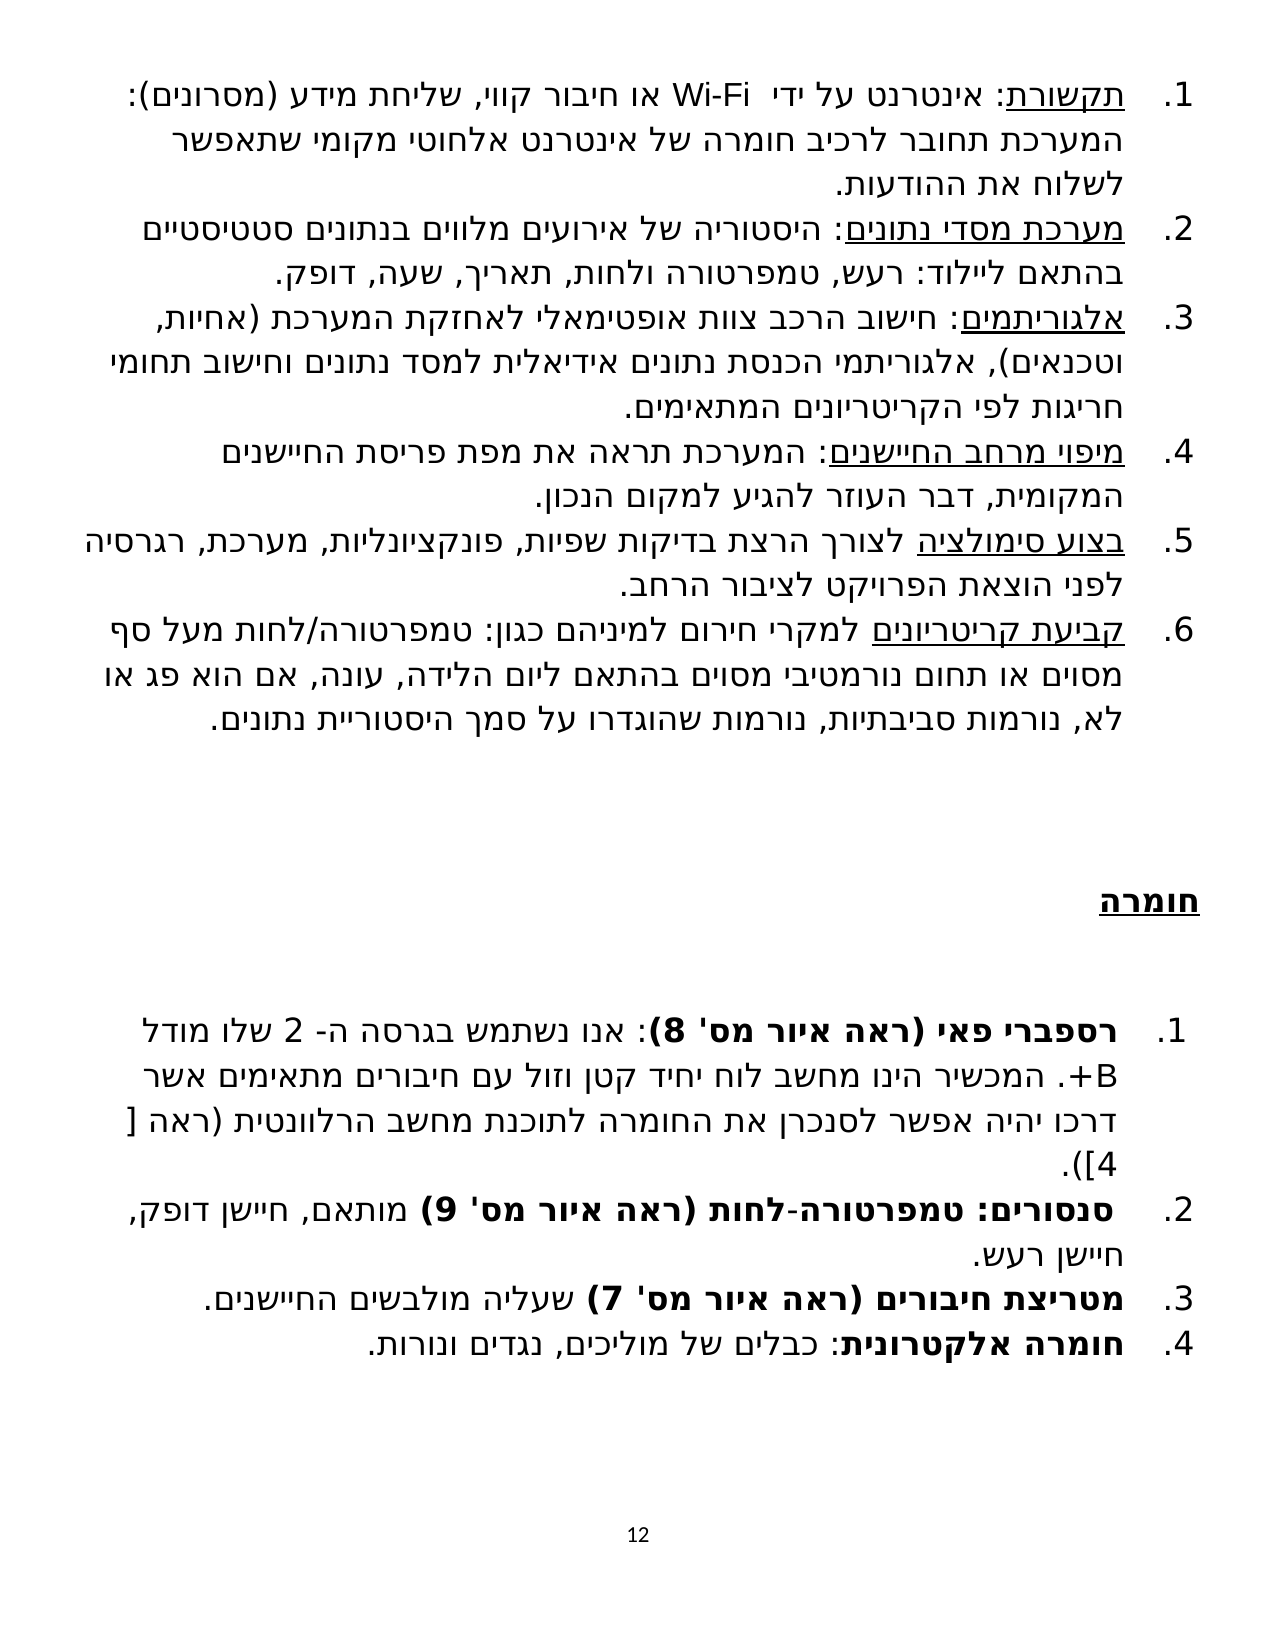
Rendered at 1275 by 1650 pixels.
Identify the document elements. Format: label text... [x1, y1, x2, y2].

list בצוע סימולציה לצורך הרצת בדיקות שפיות, פונקציונליות, מערכת, רגרסיה לפני הוצאת הפרויקט לציבור הרחב. [75, 521, 1162, 605]
list מטריצת חיבורים (ראה איור מס' 7) שעליה מולבשים החיישנים. [75, 1280, 1162, 1318]
text חומרה [75, 881, 1200, 920]
list מערכת מסדי נתונים: היסטוריה של אירועים מלווים בנתונים סטטיסטיים בהתאם ליילוד: רעש, טמפרטורה ולחות, תאריך, שעה, דופק. [75, 209, 1162, 293]
list תקשורת: אינטרנט על ידי Wi-Fi או חיבור קווי, שליחת מידע (מסרונים): המערכת תחובר לרכיב חומרה של אינטרנט אלחוטי מקומי שתאפשר לשלוח את ההודעות. [75, 75, 1162, 203]
list סנסורים: טמפרטורה-לחות (ראה איור מס' 9) מותאם, חיישן דופק, חיישן רעש. [75, 1191, 1162, 1274]
list מיפוי מרחב החיישנים: המערכת תראה את מפת פריסת החיישנים המקומית, דבר העוזר להגיע למקום הנכון. [75, 432, 1162, 516]
list רספברי פאי (ראה איור מס' 8): אנו נשתמש בגרסה ה- 2 שלו מודל B+. המכשיר הינו מחשב לוח יחיד קטן וזול עם חיבורים מתאימים אשר דרכו יהיה אפשר לסנכרן את החומרה לתוכנת מחשב הרלוונטית (ראה [4]). [75, 1011, 1156, 1185]
list קביעת קריטריונים למקרי חירום למיניהם כגון: טמפרטורה/לחות מעל סף מסוים או תחום נורמטיבי מסוים בהתאם ליום הלידה, עונה, אם הוא פג או לא, נורמות סביבתיות, נורמות שהוגדרו על סמך היסטוריית נתונים. [75, 610, 1162, 738]
list אלגוריתמים: חישוב הרכב צוות אופטימאלי לאחזקת המערכת (אחיות, וטכנאים), אלגוריתמי הכנסת נתונים אידיאלית למסד נתונים וחישוב תחומי חריגות לפי הקריטריונים המתאימים. [75, 298, 1162, 426]
list חומרה אלקטרונית: כבלים של מוליכים, נגדים ונורות. [75, 1324, 1162, 1363]
